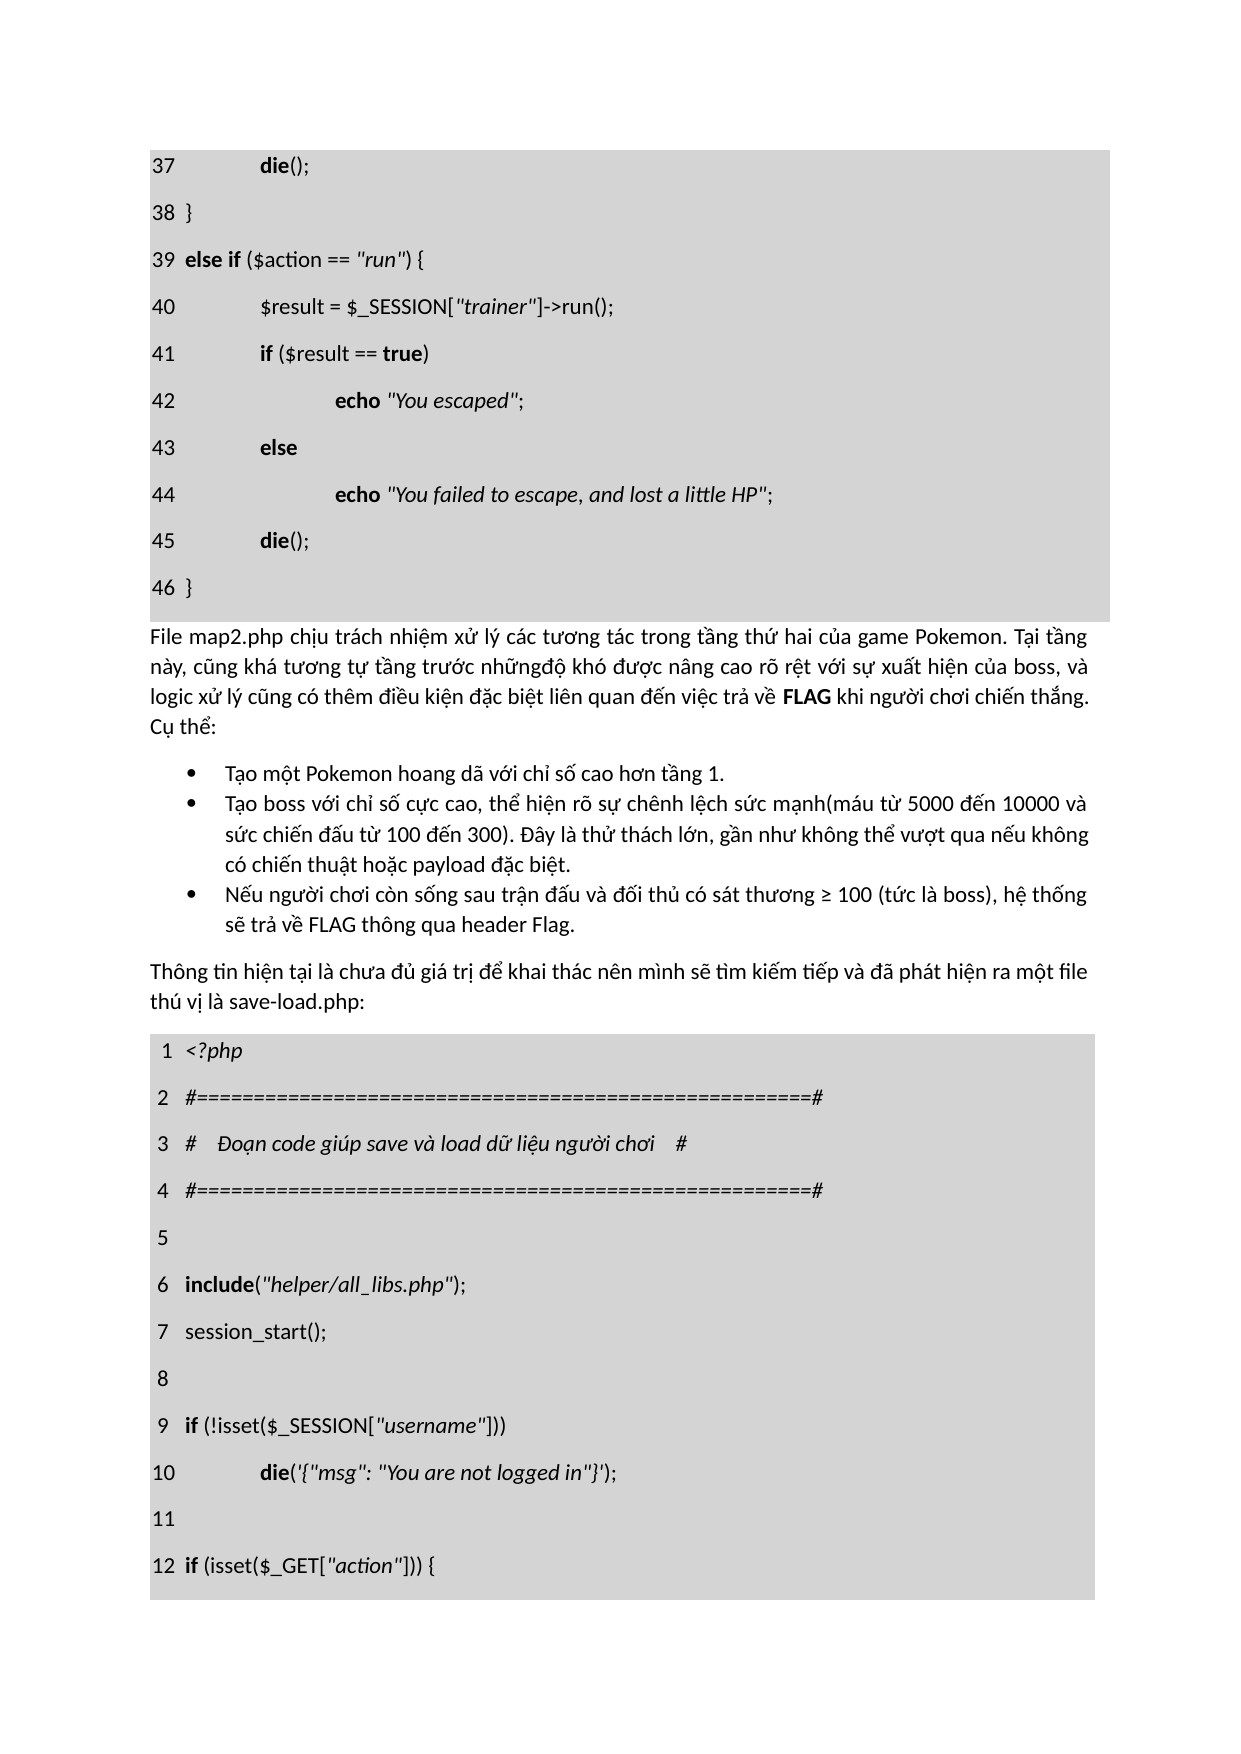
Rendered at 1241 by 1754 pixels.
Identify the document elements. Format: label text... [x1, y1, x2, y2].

list Nếu người chơi còn sống sau trận đấu và đối thủ có sát thương ≥ 100 (tức là boss), hệ thống sẽ trả về FLAG thông qua header Flag. [187, 880, 1090, 938]
text File map2.php chịu trách nhiệm xử lý các tương tác trong tầng thứ hai của game Pokemon. Tại tầng này, cũng khá tương tự tầng trước nhữngđộ khó được nâng cao rõ rệt với sự xuất hiện của boss, và logic xử lý cũng có thêm điều kiện đặc biệt liên quan đến việc trả về FLAG khi người chơi chiến thắng. Cụ thể: [150, 622, 1090, 740]
text Thông tin hiện tại là chưa đủ giá trị để khai thác nên mình sẽ tìm kiếm tiếp và đã phát hiện ra một file thú vị là save-load.php: [150, 957, 1090, 1015]
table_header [150, 1034, 183, 1600]
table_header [183, 150, 1110, 622]
list Tạo một Pokemon hoang dã với chỉ số cao hơn tầng 1. [187, 759, 1090, 787]
list Tạo boss với chỉ số cực cao, thể hiện rõ sự chênh lệch sức mạnh(máu từ 5000 đến 10000 và sức chiến đấu từ 100 đến 300). Đây là thử thách lớn, gần như không thể vượt qua nếu không có chiến thuật hoặc payload đặc biệt. [187, 789, 1090, 878]
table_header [150, 150, 183, 622]
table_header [183, 1034, 1095, 1600]
